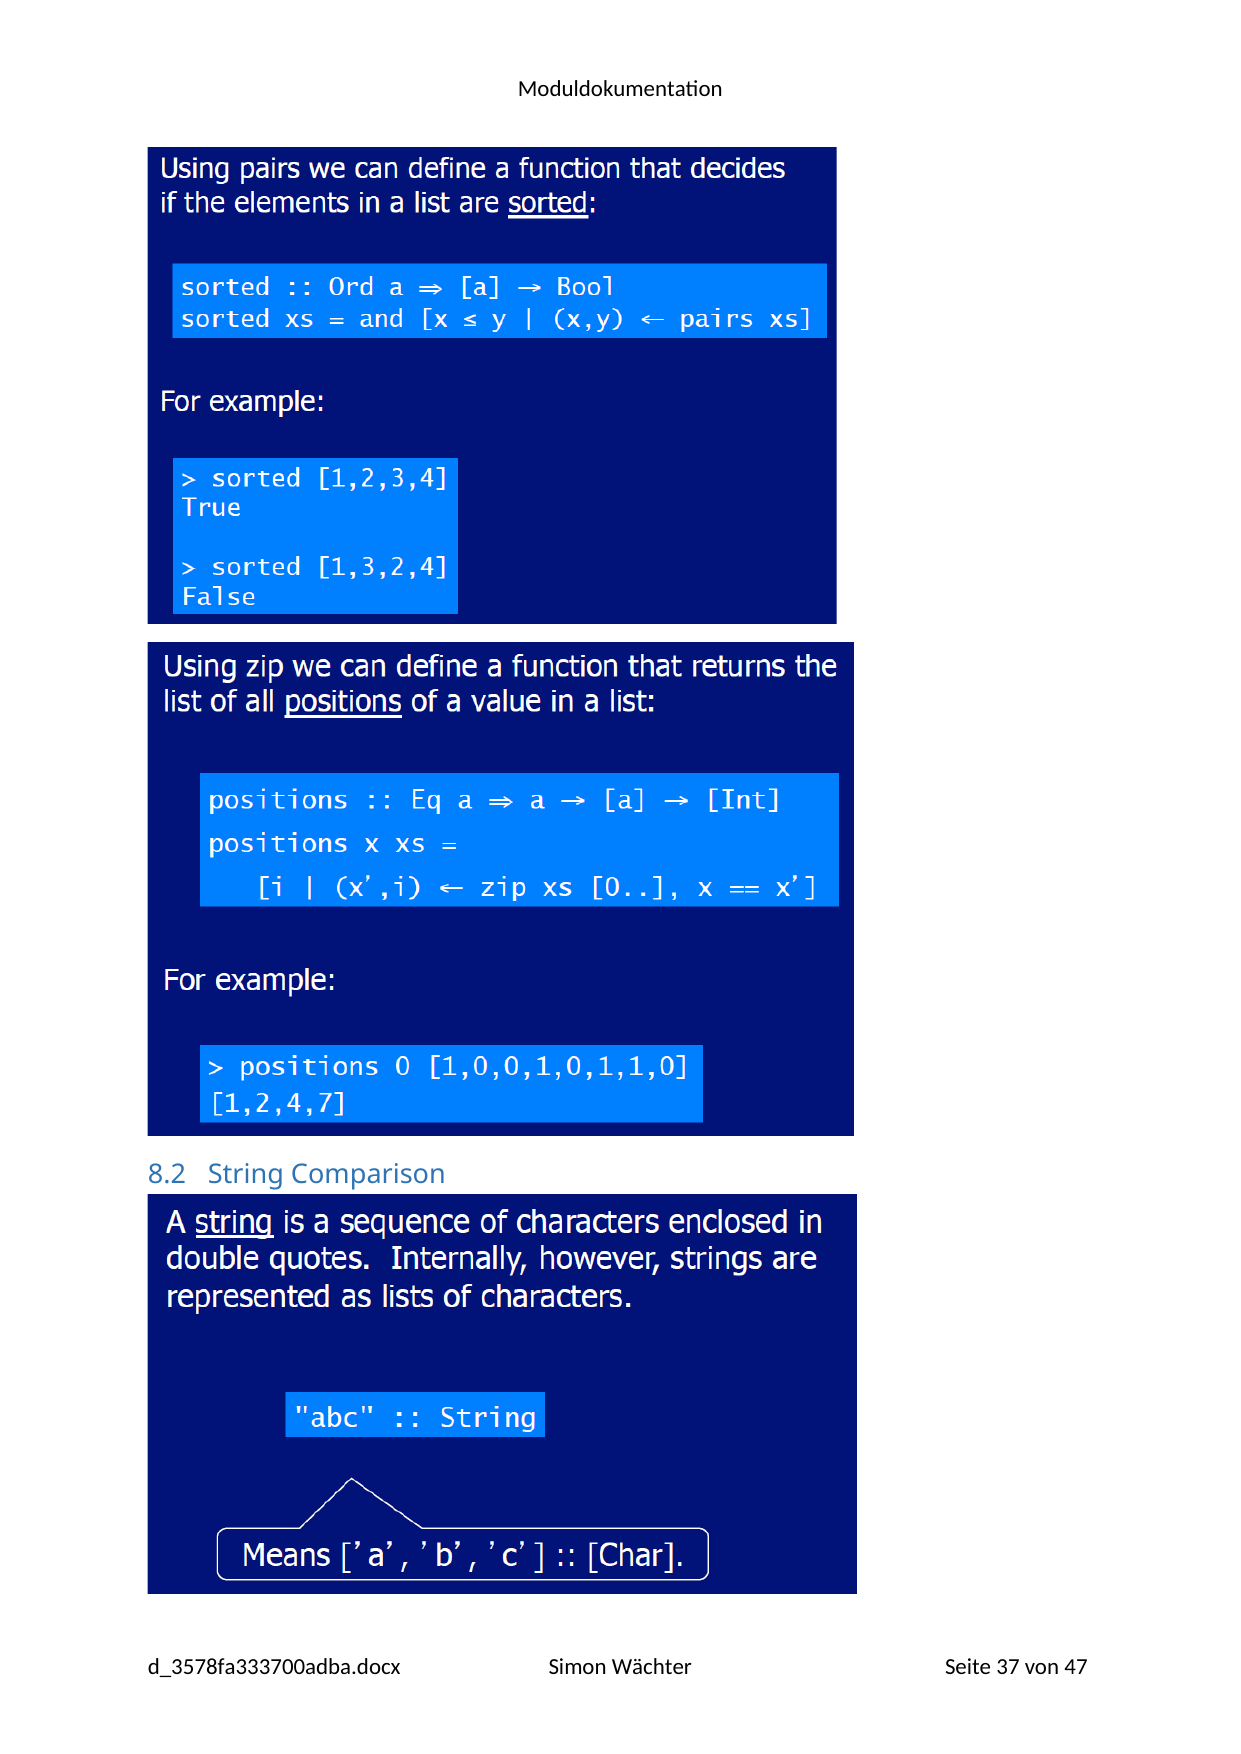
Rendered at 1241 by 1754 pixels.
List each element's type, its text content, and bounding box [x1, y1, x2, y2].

picture [147, 642, 854, 1136]
subtitle String Comparison [148, 1154, 1093, 1191]
picture [147, 147, 837, 624]
picture [147, 1194, 857, 1594]
